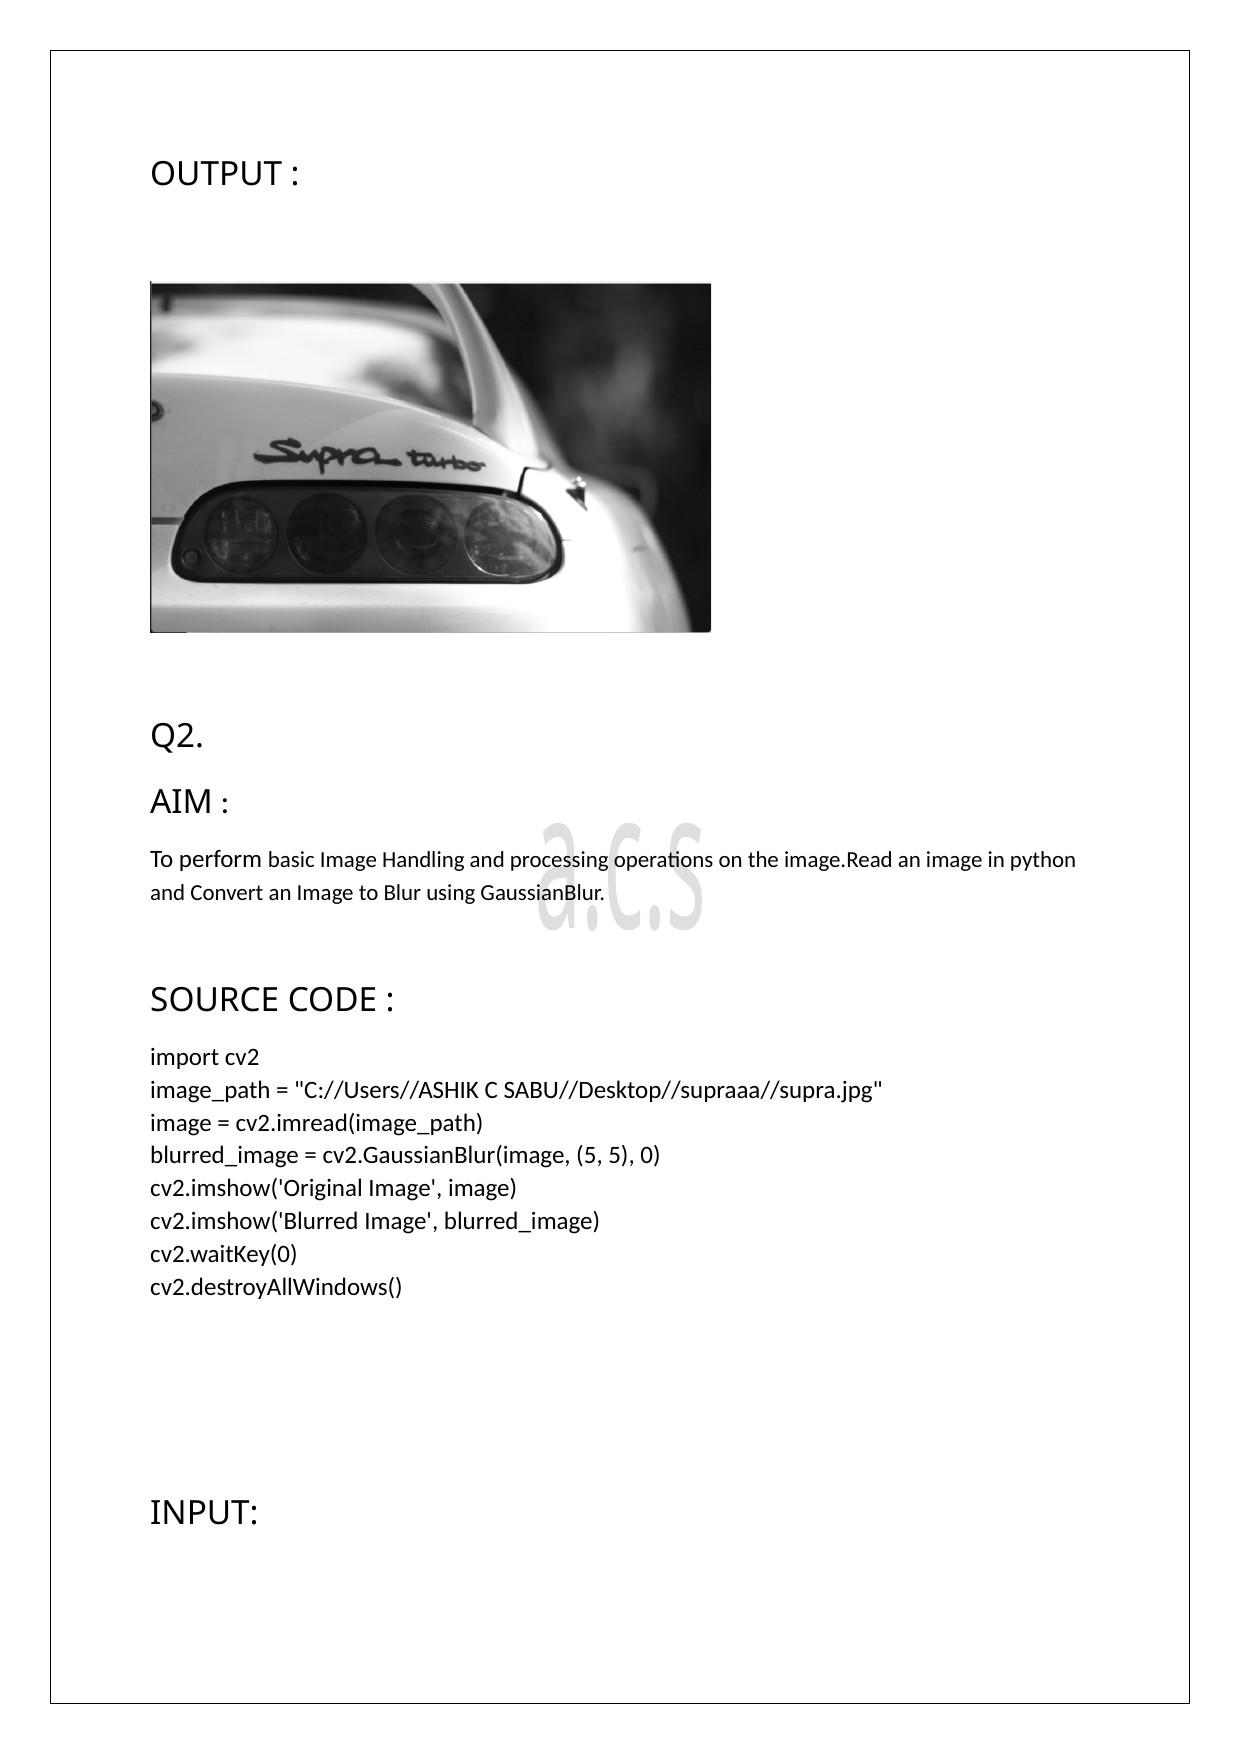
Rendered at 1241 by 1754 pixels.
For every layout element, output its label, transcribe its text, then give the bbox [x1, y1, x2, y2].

text OUTPUT : [150, 150, 1090, 195]
text INPUT: [150, 1489, 1090, 1534]
text Q2. [150, 712, 1090, 757]
text cv2.waitKey(0) [150, 1238, 1090, 1269]
text image = cv2.imread(image_path) [150, 1107, 1090, 1137]
text image_path = "C://Users//ASHIK C SABU//Desktop//supraaa//supra.jpg" [150, 1074, 1090, 1104]
text cv2.imshow('Blurred Image', blurred_image) [150, 1206, 1090, 1236]
text To perform basic Image Handling and processing operations on the image.Read an image in python and Convert an Image to Blur using GaussianBlur. [150, 843, 1090, 907]
text import cv2 [150, 1041, 1090, 1071]
text SOURCE CODE : [150, 975, 1090, 1021]
text cv2.imshow('Original Image', image) [150, 1173, 1090, 1203]
picture [150, 281, 712, 633]
text cv2.destroyAllWindows() [150, 1271, 1090, 1302]
text blurred_image = cv2.GaussianBlur(image, (5, 5), 0) [150, 1140, 1090, 1170]
text AIM : [150, 778, 1090, 823]
